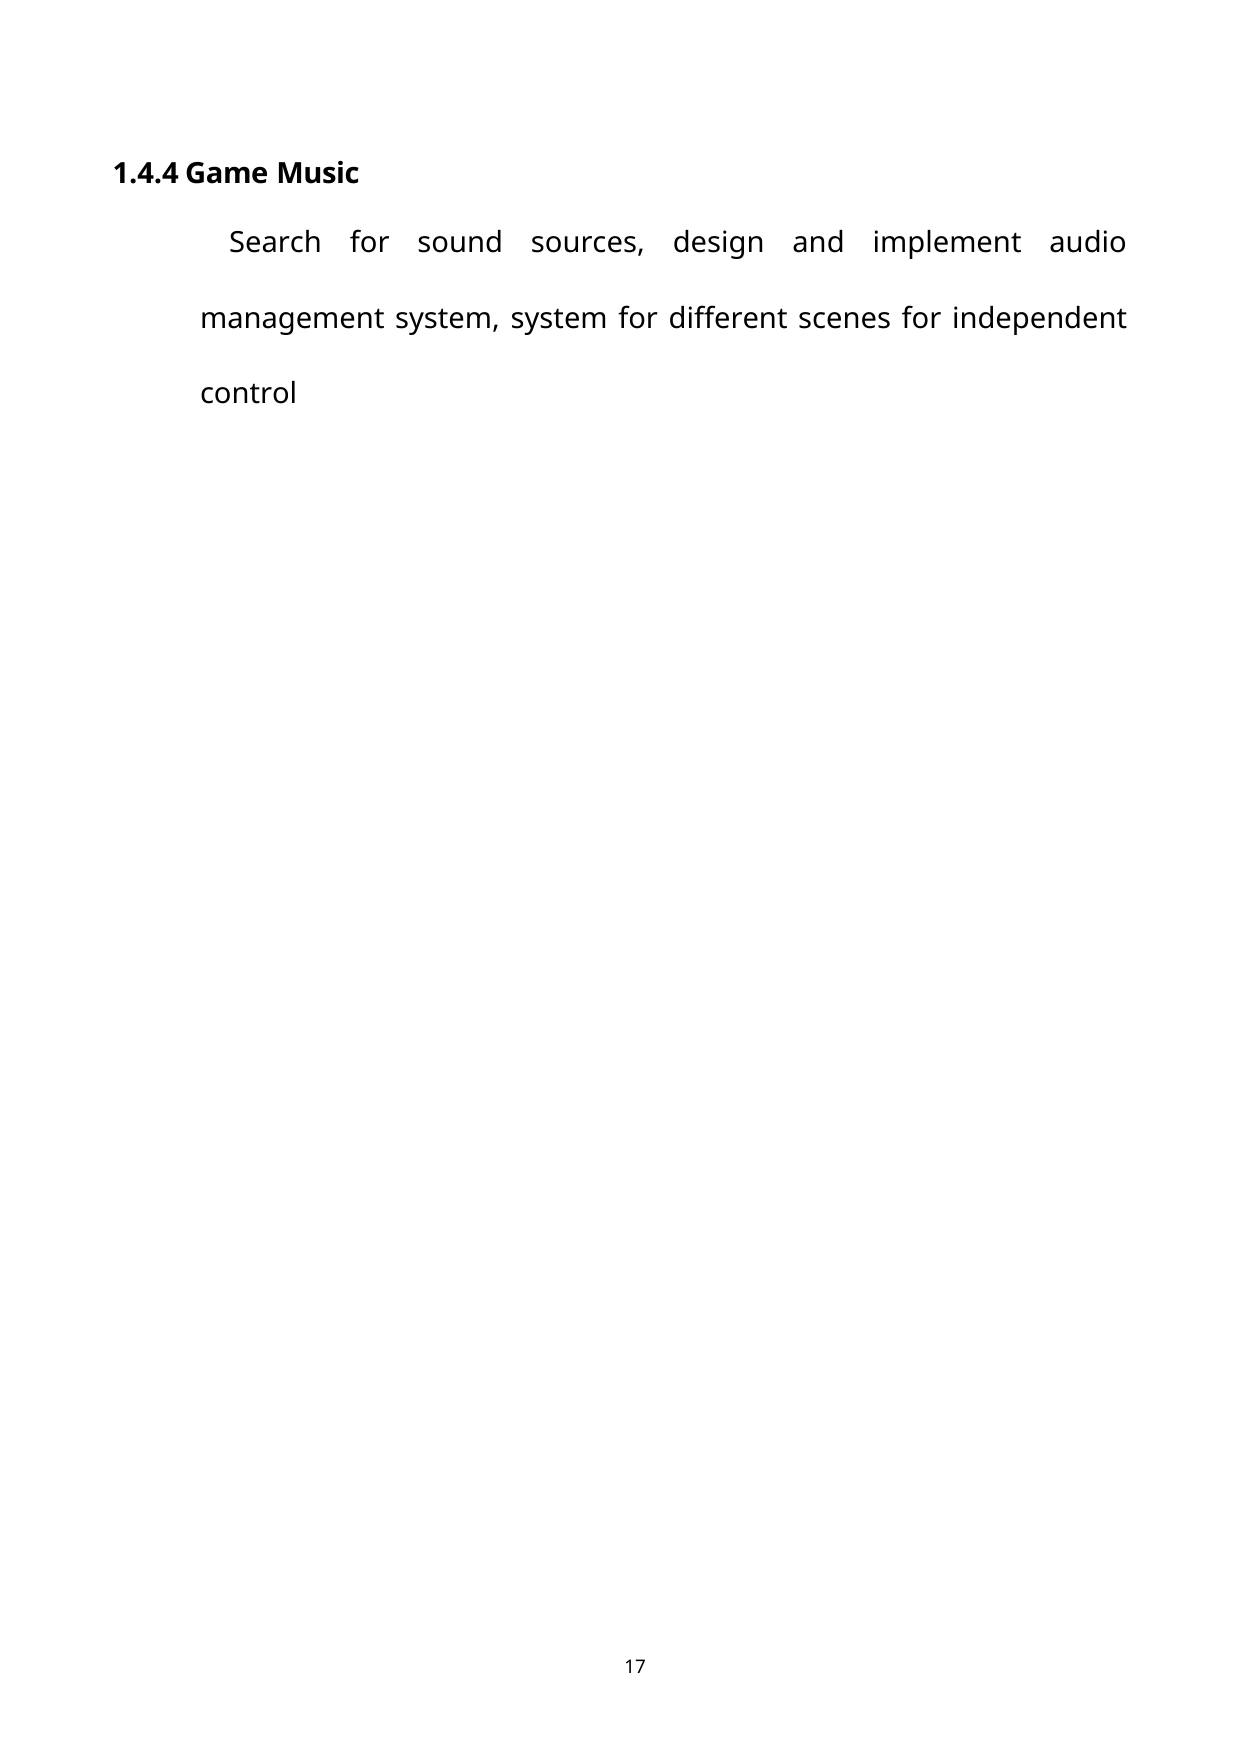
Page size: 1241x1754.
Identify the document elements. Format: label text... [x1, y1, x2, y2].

text Search for sound sources, design and implement audio management system, system for different scenes for independent control [200, 221, 1128, 412]
subtitle Game Music [112, 156, 1166, 190]
